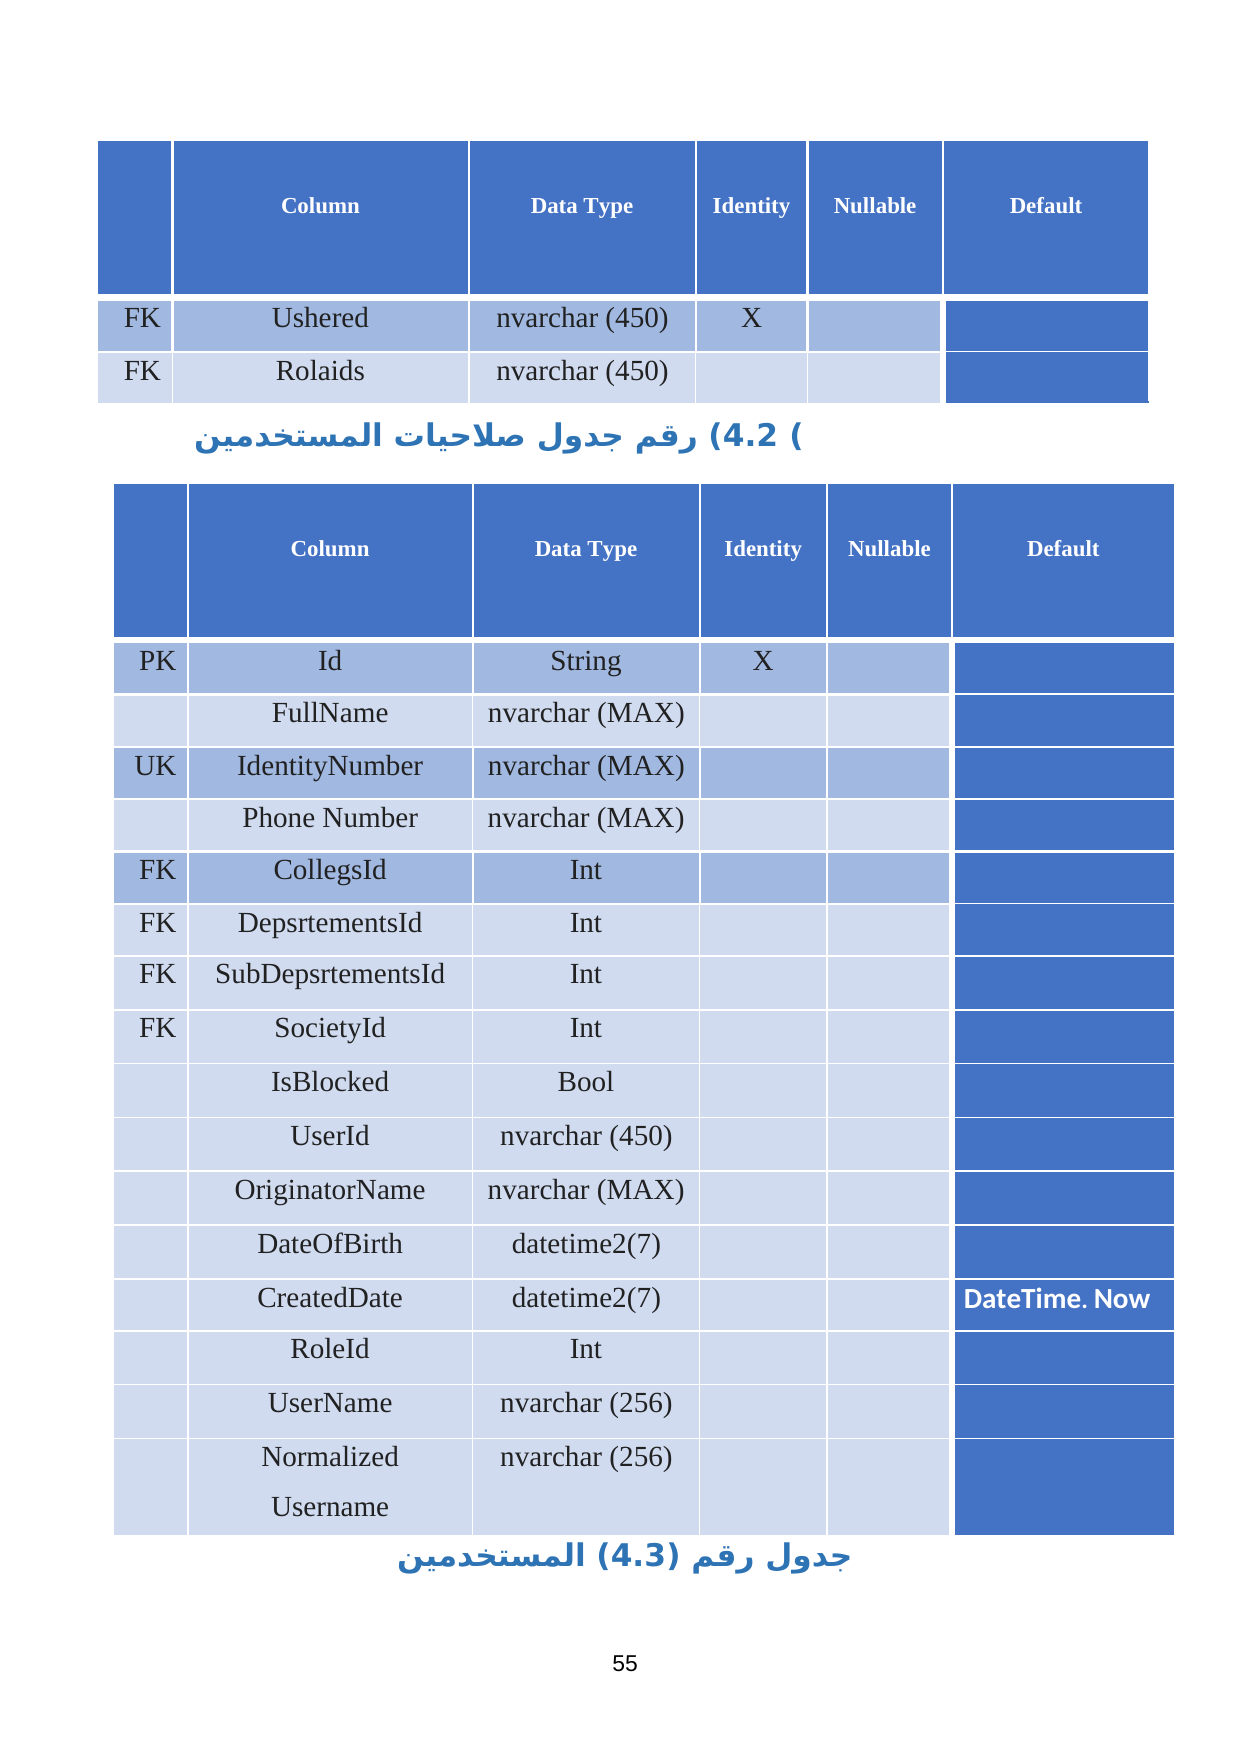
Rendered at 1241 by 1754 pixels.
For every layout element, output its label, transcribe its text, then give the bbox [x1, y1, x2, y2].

table_cell [828, 1332, 949, 1384]
table_cell CreatedDate [189, 1280, 472, 1330]
table_cell [114, 800, 187, 850]
table_cell [114, 1439, 187, 1535]
table_cell [114, 696, 187, 746]
table_cell nvarchar (450) [473, 1118, 699, 1170]
table_header Data Type [474, 484, 699, 637]
table_cell Int [473, 905, 699, 955]
table_cell [700, 1118, 826, 1170]
table_cell [828, 800, 949, 850]
table_cell SubDepsrtementsId [189, 957, 472, 1009]
table_header Data Type [470, 141, 695, 294]
table_cell [955, 1332, 1174, 1384]
table_cell DepsrtementsId [189, 905, 472, 955]
table_cell IsBlocked [189, 1064, 472, 1117]
table_cell FK [114, 905, 187, 955]
table_cell [701, 853, 826, 903]
table_cell X [697, 301, 806, 351]
table_cell [808, 353, 940, 403]
table_cell [700, 1226, 826, 1278]
table_cell [114, 1280, 187, 1330]
table_cell [955, 1439, 1174, 1535]
table_cell [696, 353, 807, 403]
table_header Default [953, 484, 1174, 637]
table_cell String [474, 643, 699, 693]
table_cell [700, 957, 826, 1009]
table_cell CollegsId [189, 853, 472, 903]
table_cell [955, 800, 1174, 850]
table_cell nvarchar (MAX) [473, 696, 699, 746]
table_cell IdentityNumber [189, 748, 472, 798]
table_header Column [189, 484, 472, 637]
table_cell FK [98, 301, 171, 351]
table_cell [955, 1118, 1174, 1170]
table_cell Id [189, 643, 472, 693]
table_cell [700, 1439, 826, 1535]
table_cell datetime2(7) [473, 1280, 699, 1330]
text ) 4.2) رقم جدول صلاحيات المستخدمين [194, 417, 804, 454]
table_cell [828, 1280, 949, 1330]
table_header Identity [697, 141, 806, 294]
table_cell [114, 1385, 187, 1438]
table_cell nvarchar (MAX) [474, 748, 699, 798]
table_cell Int [474, 853, 699, 903]
table_cell [700, 1011, 826, 1063]
table_header Nullable [828, 484, 951, 637]
table_cell nvarchar (450) [470, 301, 695, 351]
table_cell [828, 696, 949, 746]
table_cell [828, 1172, 949, 1224]
table_cell [955, 695, 1174, 746]
table_cell Rolaids [173, 353, 468, 403]
table_cell [946, 301, 1148, 351]
table_cell [114, 1172, 187, 1224]
table_cell UserId [189, 1118, 472, 1170]
table_cell [955, 957, 1174, 1009]
table_cell [955, 904, 1174, 955]
table_cell UK [114, 748, 187, 798]
table_cell [955, 643, 1174, 693]
table_cell nvarchar (MAX) [473, 800, 699, 850]
table_header [114, 484, 187, 637]
table_cell [828, 853, 949, 903]
table_cell [700, 1332, 826, 1384]
table_cell Phone Number [189, 800, 472, 850]
table_cell [955, 1226, 1174, 1278]
table_cell [700, 1385, 826, 1438]
table_cell [114, 1226, 187, 1278]
table_cell datetime2(7) [473, 1226, 699, 1278]
table_cell [114, 1118, 187, 1170]
table_cell Bool [473, 1064, 699, 1117]
table_cell DateOfBirth [189, 1226, 472, 1278]
table_cell [828, 905, 949, 955]
table_cell Int [473, 1332, 699, 1384]
table_cell [700, 800, 826, 850]
table_cell [700, 696, 826, 746]
table_cell [955, 1011, 1174, 1063]
table_cell [700, 1172, 826, 1224]
table_cell [700, 1280, 826, 1330]
table_cell [955, 1064, 1174, 1117]
table_cell [828, 1439, 949, 1535]
table_cell [955, 748, 1174, 798]
table_cell RoleId [189, 1332, 472, 1384]
table_cell nvarchar (450) [470, 353, 695, 403]
table_cell FK [98, 353, 172, 403]
table_cell [828, 748, 949, 798]
table_cell FK [114, 957, 187, 1009]
table_cell [809, 301, 940, 351]
table_cell [955, 1172, 1174, 1224]
table_cell UserName [189, 1385, 472, 1438]
table_cell [828, 1385, 949, 1438]
table_cell FullName [189, 696, 472, 746]
table_cell Int [473, 1011, 699, 1063]
table_cell [114, 1064, 187, 1117]
table_header Column [174, 141, 468, 294]
table_cell [828, 1118, 949, 1170]
table_cell nvarchar (256) [473, 1439, 699, 1535]
table_cell [114, 1332, 187, 1384]
table_cell PK [114, 643, 187, 693]
table_cell [828, 1011, 949, 1063]
table_cell nvarchar (MAX) [473, 1172, 699, 1224]
table_cell [828, 1226, 949, 1278]
table_cell [700, 1064, 826, 1117]
table_header Identity [701, 484, 826, 637]
text جدول رقم (4.3) المستخدمين [112, 1537, 1137, 1573]
table_cell X [701, 643, 826, 693]
table_header [98, 141, 171, 294]
table_header Nullable [809, 141, 942, 294]
table_cell [828, 1064, 949, 1117]
table_cell SocietyId [189, 1011, 472, 1063]
table_cell [828, 957, 949, 1009]
table_cell FK [114, 853, 187, 903]
table_cell [955, 853, 1174, 903]
table_cell [955, 1385, 1174, 1438]
table_cell FK [114, 1011, 187, 1063]
table_cell Int [473, 957, 699, 1009]
table_cell Ushered [174, 301, 468, 351]
table_cell [700, 905, 826, 955]
table_cell Normalized Username [189, 1439, 472, 1535]
table_cell DateTime. Now [955, 1280, 1174, 1330]
table_cell OriginatorName [189, 1172, 472, 1224]
table_cell [828, 643, 949, 693]
table_cell [946, 352, 1149, 403]
table_header Default [944, 141, 1148, 294]
table_cell [701, 748, 826, 798]
table_cell nvarchar (256) [473, 1385, 699, 1438]
